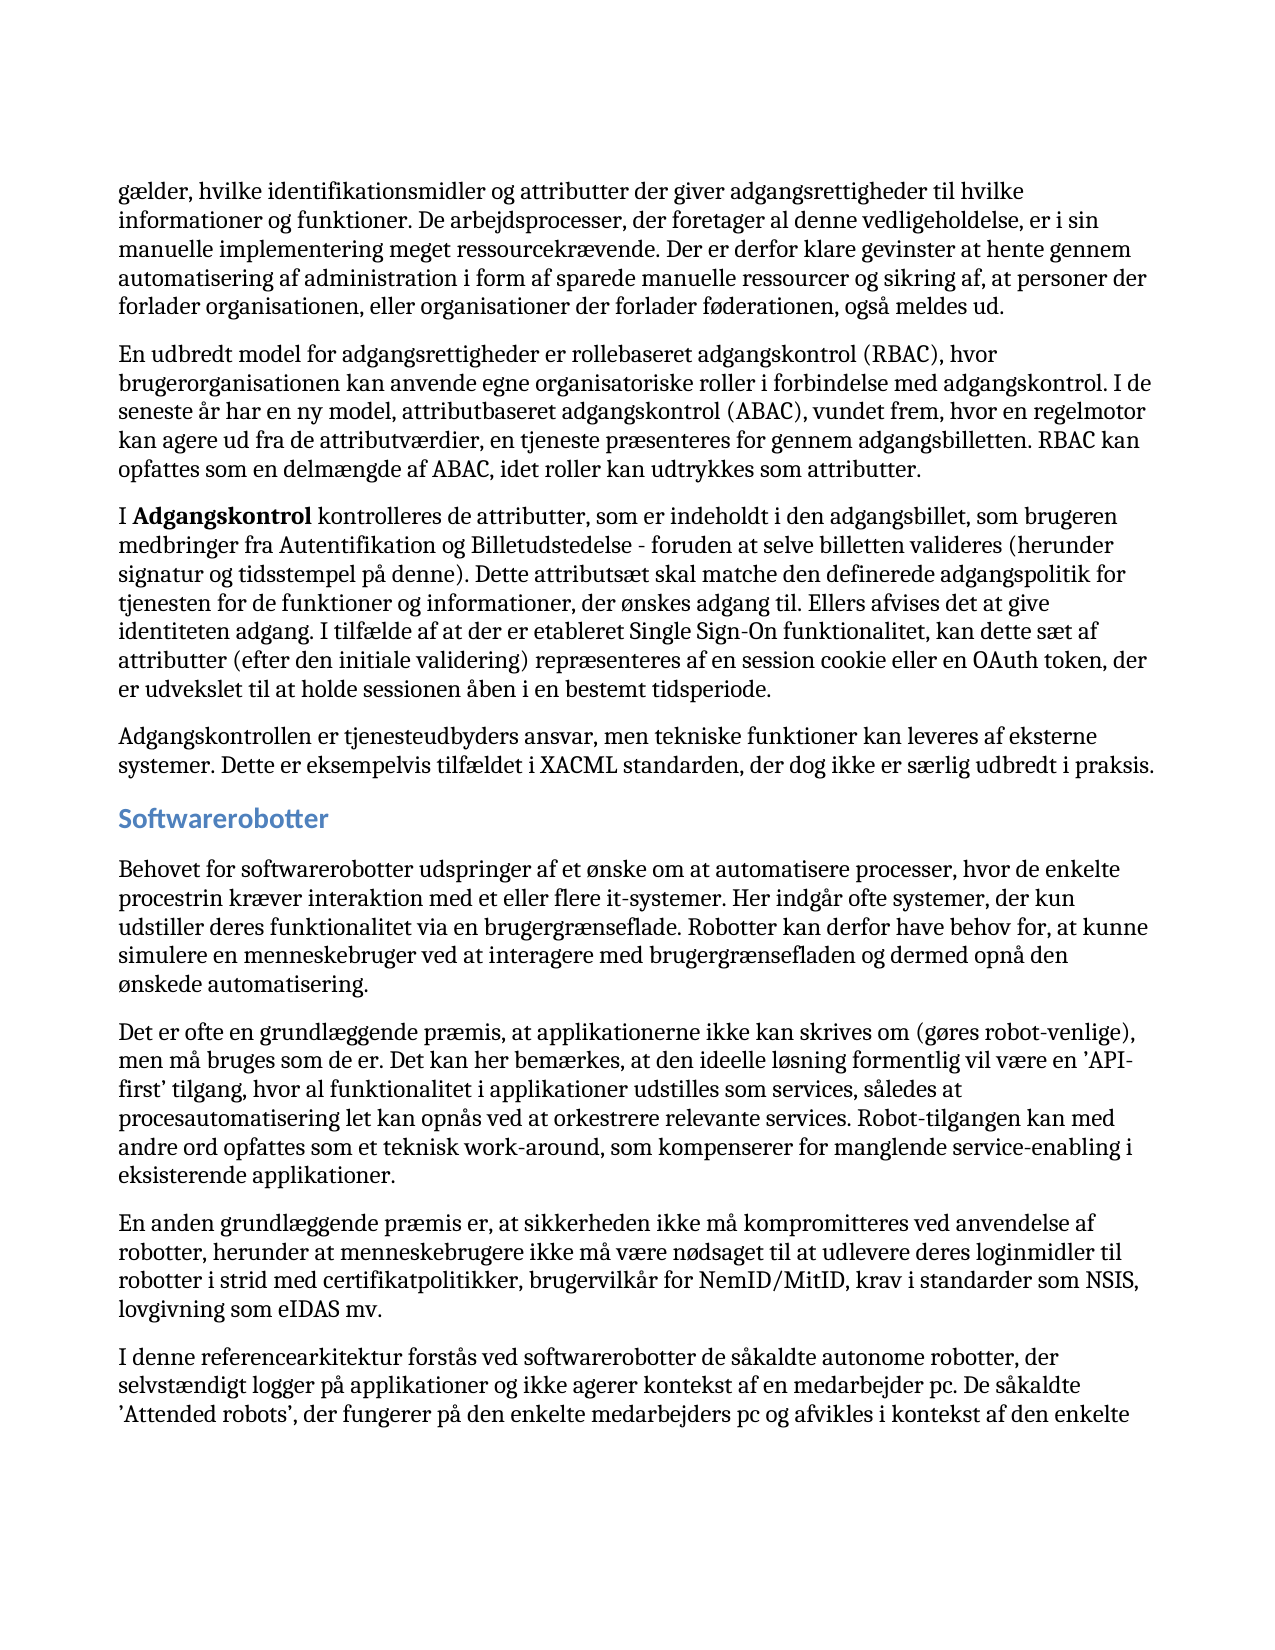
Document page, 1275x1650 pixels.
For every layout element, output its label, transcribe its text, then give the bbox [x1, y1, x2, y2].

text En udbredt model for adgangsrettigheder er rollebaseret adgangskontrol (RBAC), hvor brugerorganisationen kan anvende egne organisatoriske roller i forbindelse med adgangskontrol. I de seneste år har en ny model, attributbaseret adgangskontrol (ABAC), vundet frem, hvor en regelmotor kan agere ud fra de attributværdier, en tjeneste præsenteres for gennem adgangsbilletten. RBAC kan opfattes som en delmængde af ABAC, idet roller kan udtrykkes som attributter. [118, 340, 1157, 483]
text Adgangskontrollen er tjenesteudbyders ansvar, men tekniske funktioner kan leveres af eksterne systemer. Dette er eksempelvis tilfældet i XACML standarden, der dog ikke er særlig udbredt i praksis. [118, 722, 1157, 780]
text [118, 1342, 1157, 1429]
text Behovet for softwarerobotter udspringer af et ønske om at automatisere processer, hvor de enkelte procestrin kræver interaktion med et eller flere it-systemer. Her indgår ofte systemer, der kun udstiller deres funktionalitet via en brugergrænseflade. Robotter kan derfor have behov for, at kunne simulere en menneskebruger ved at interagere med brugergrænsefladen og dermed opnå den ønskede automatisering. [118, 855, 1157, 999]
text I Adgangskontrol kontrolleres de attributter, som er indeholdt i den adgangsbillet, som brugeren medbringer fra Autentifikation og Billetudstedelse - foruden at selve billetten valideres (herunder signatur og tidsstempel på denne). Dette attributsæt skal matche den definerede adgangspolitik for tjenesten for de funktioner og informationer, der ønskes adgang til. Ellers afvises det at give identiteten adgang. I tilfælde af at der er etableret Single Sign-On funktionalitet, kan dette sæt af attributter (efter den initiale validering) repræsenteres af en session cookie eller en OAuth token, der er udvekslet til at holde sessionen åben i en bestemt tidsperiode. [118, 502, 1157, 703]
text En anden grundlæggende præmis er, at sikkerheden ikke må kompromitteres ved anvendelse af robotter, herunder at menneskebrugere ikke må være nødsaget til at udlevere deres loginmidler til robotter i strid med certifikatpolitikker, brugervilkår for NemID/MitID, krav i standarder som NSIS, lovgivning som eIDAS mv. [118, 1209, 1157, 1324]
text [118, 177, 1157, 321]
subtitle Softwarerobotter [118, 801, 1157, 836]
text Det er ofte en grundlæggende præmis, at applikationerne ikke kan skrives om (gøres robot-venlige), men må bruges som de er. Det kan her bemærkes, at den ideelle løsning formentlig vil være en ’API-first’ tilgang, hvor al funktionalitet i applikationer udstilles som services, således at procesautomatisering let kan opnås ved at orkestrere relevante services. Robot-tilgangen kan med andre ord opfattes som et teknisk work-around, som kompenserer for manglende service-enabling i eksisterende applikationer. [118, 1017, 1157, 1190]
